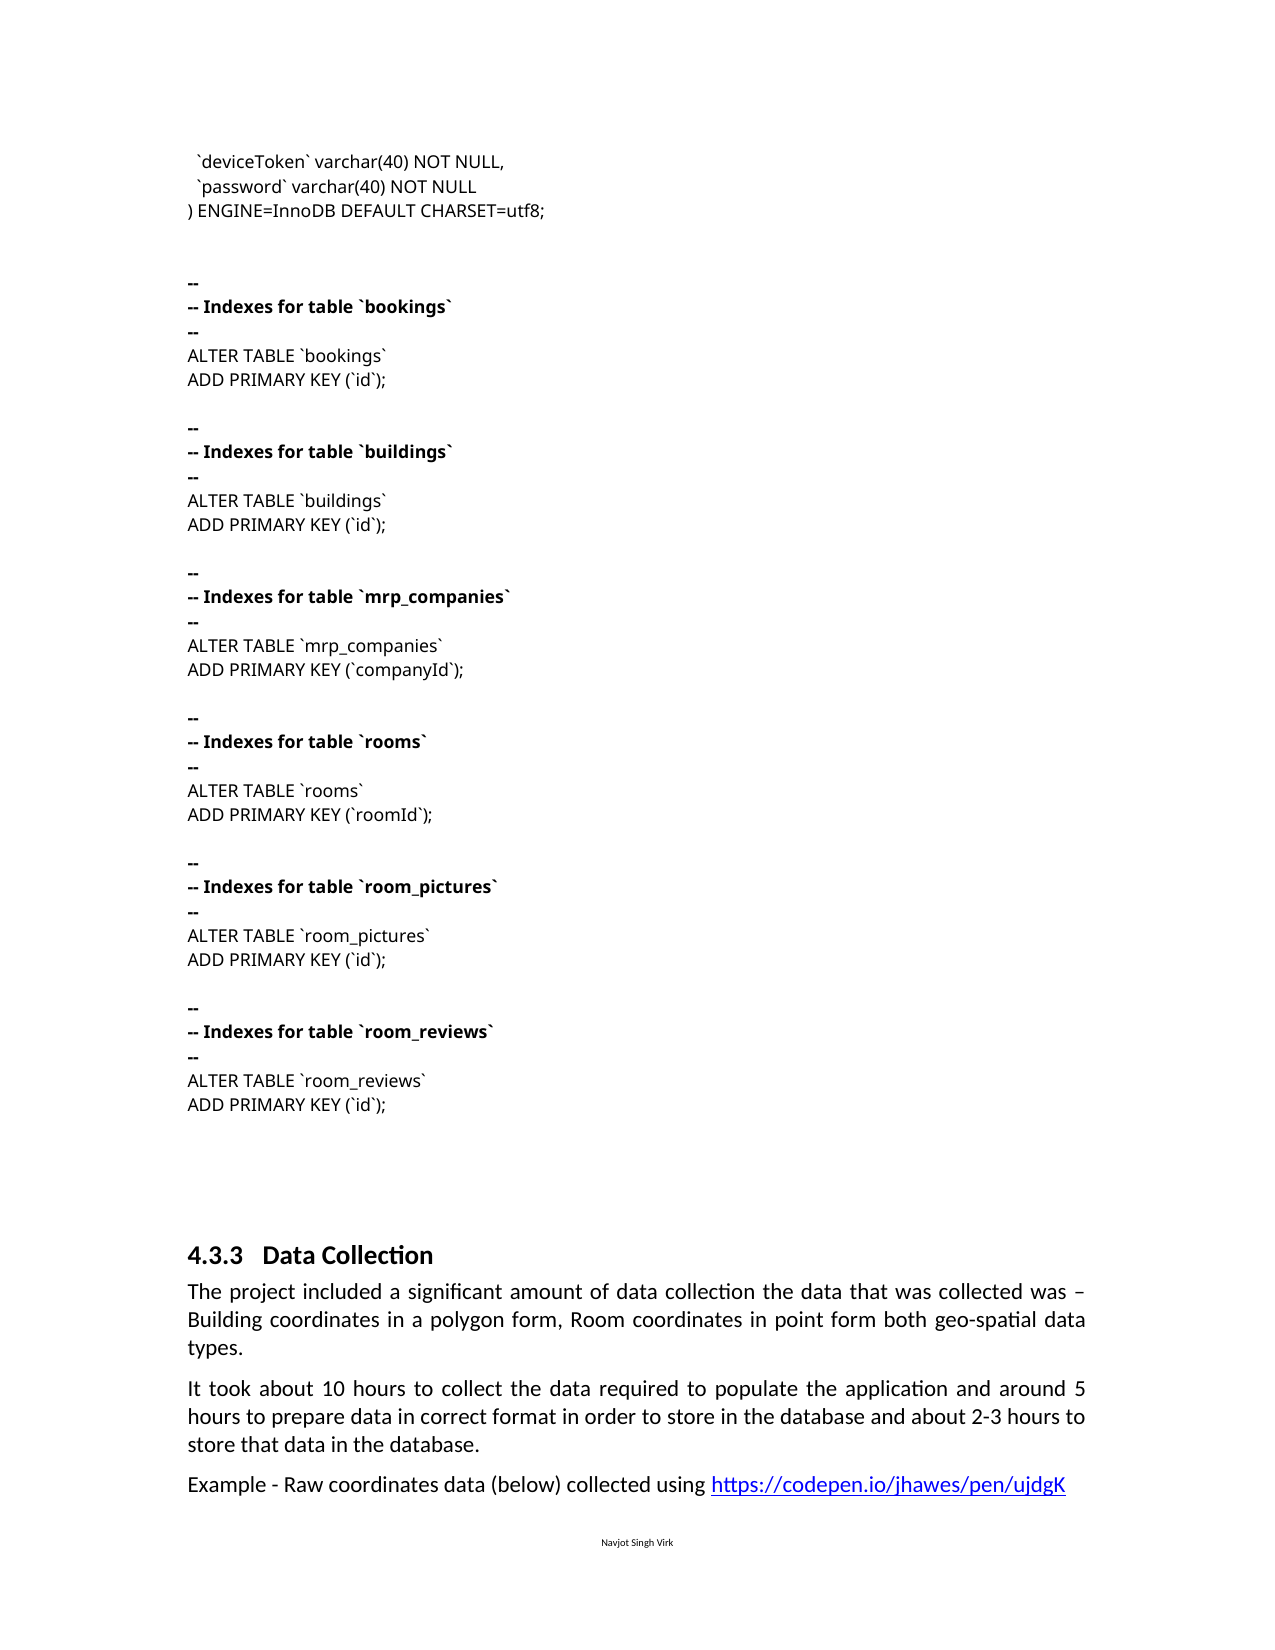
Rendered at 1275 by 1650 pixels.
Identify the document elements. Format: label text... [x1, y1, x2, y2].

subtitle Data Collection [187, 1238, 1088, 1271]
text -- Indexes for table `room_reviews` [187, 1020, 1088, 1044]
text It took about 10 hours to collect the data required to populate the application and around 5 hours to prepare data in correct format in order to store in the database and about 2-3 hours to store that data in the database. [187, 1374, 1088, 1458]
text ADD PRIMARY KEY (`id`); [187, 1092, 1088, 1117]
text -- [187, 561, 1088, 585]
text -- [187, 416, 1088, 440]
text -- [187, 464, 1088, 488]
text ALTER TABLE `rooms` [187, 778, 1088, 802]
text ALTER TABLE `room_reviews` [187, 1068, 1088, 1092]
text -- [187, 851, 1088, 875]
text ALTER TABLE `buildings` [187, 488, 1088, 512]
text -- Indexes for table `rooms` [187, 730, 1088, 754]
text ADD PRIMARY KEY (`companyId`); [187, 657, 1088, 682]
text ALTER TABLE `bookings` [187, 343, 1088, 367]
text -- [187, 271, 1088, 295]
text Example - Raw coordinates data (below) collected using https://codepen.io/jhawes/pen/ujdgK [187, 1471, 1088, 1498]
text `password` varchar(40) NOT NULL [187, 174, 1088, 198]
text -- Indexes for table `bookings` [187, 295, 1088, 319]
text `deviceToken` varchar(40) NOT NULL, [187, 150, 1088, 174]
text -- Indexes for table `mrp_companies` [187, 585, 1088, 609]
text -- [187, 319, 1088, 343]
text -- [187, 996, 1088, 1020]
text -- [187, 706, 1088, 730]
text ADD PRIMARY KEY (`id`); [187, 367, 1088, 392]
text -- [187, 1044, 1088, 1068]
text -- [187, 609, 1088, 633]
text -- [187, 899, 1088, 923]
text ALTER TABLE `room_pictures` [187, 923, 1088, 947]
text The project included a significant amount of data collection the data that was collected was – Building coordinates in a polygon form, Room coordinates in point form both geo-spatial data types. [187, 1277, 1088, 1361]
text ) ENGINE=InnoDB DEFAULT CHARSET=utf8; [187, 198, 1088, 222]
text ADD PRIMARY KEY (`id`); [187, 512, 1088, 537]
text -- Indexes for table `room_pictures` [187, 875, 1088, 899]
text ADD PRIMARY KEY (`id`); [187, 947, 1088, 972]
text ADD PRIMARY KEY (`roomId`); [187, 802, 1088, 827]
text -- [187, 754, 1088, 778]
text ALTER TABLE `mrp_companies` [187, 633, 1088, 657]
text -- Indexes for table `buildings` [187, 440, 1088, 464]
